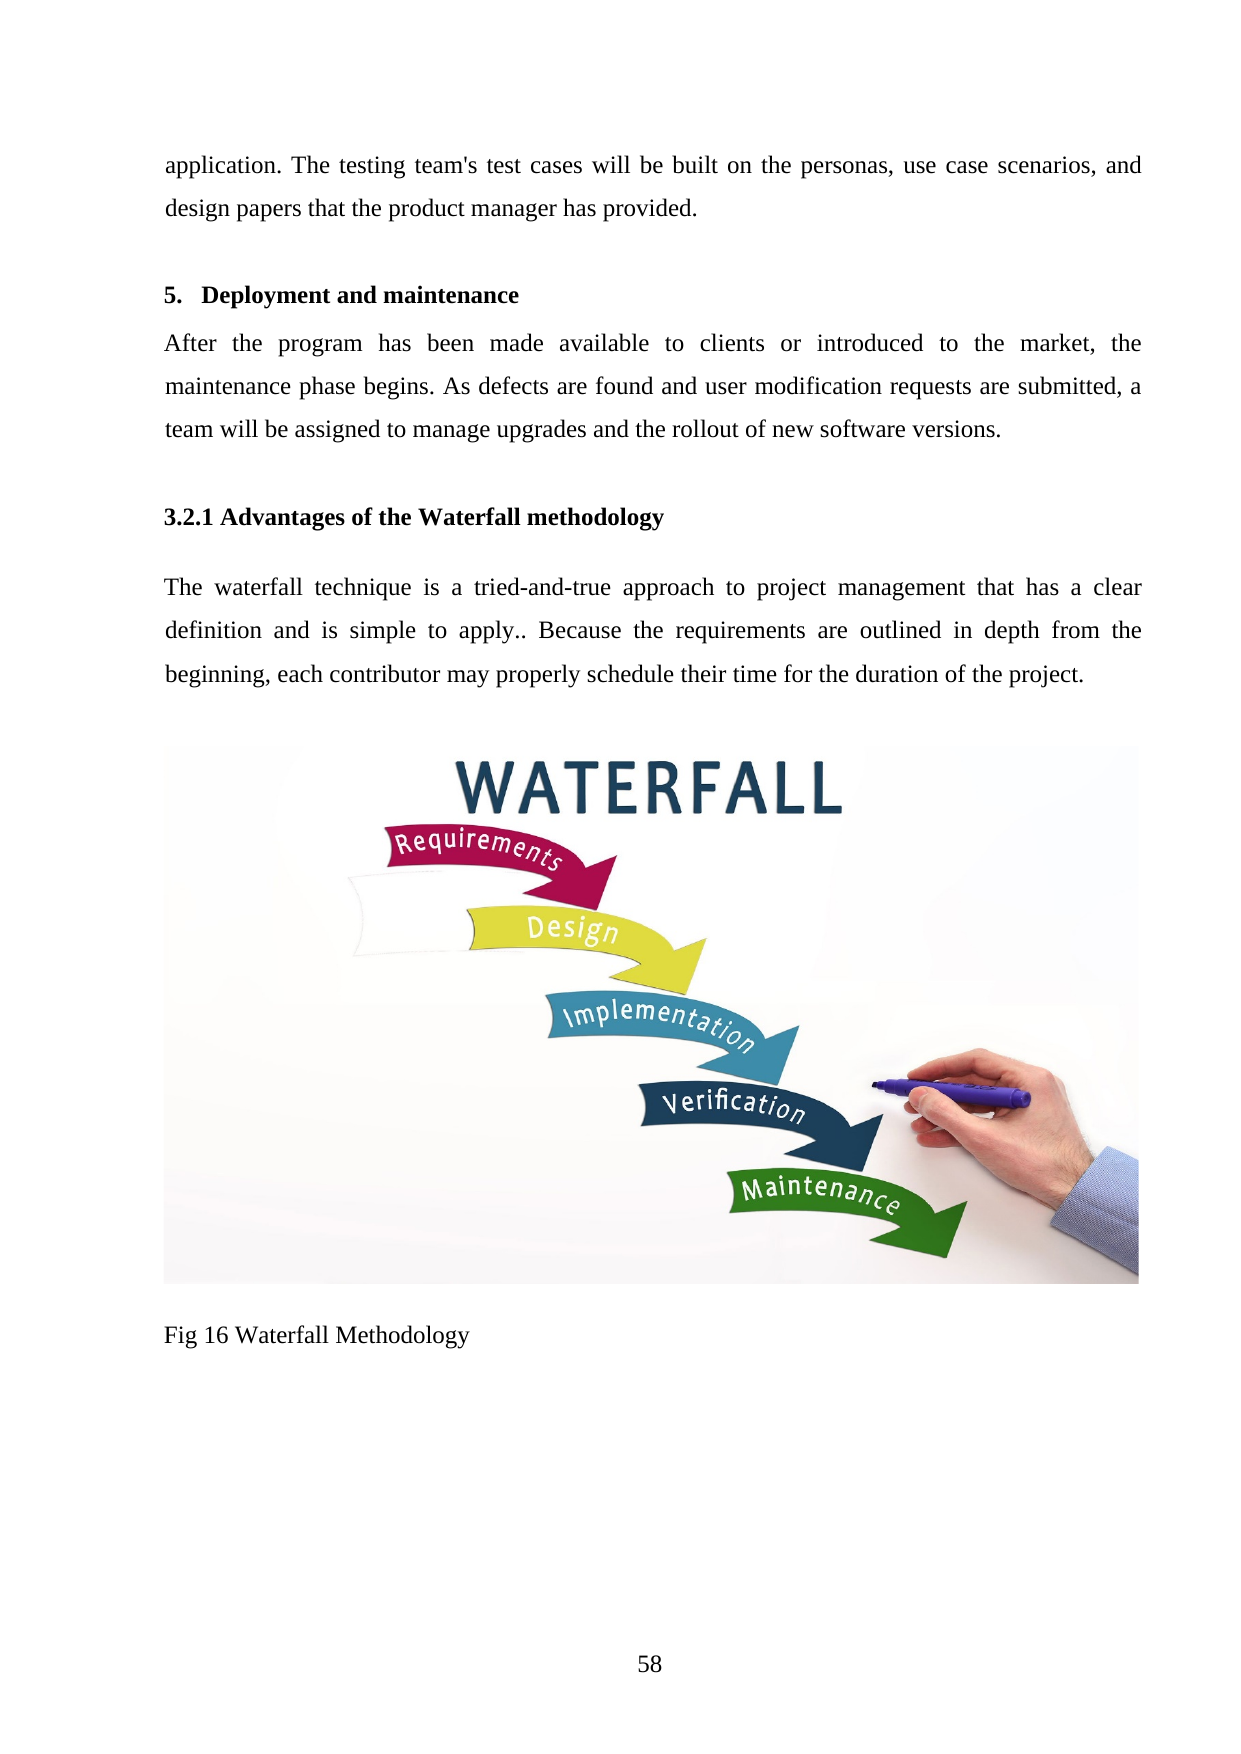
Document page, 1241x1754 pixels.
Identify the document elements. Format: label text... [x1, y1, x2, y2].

text Fig 16 Waterfall Methodology [164, 1321, 1143, 1349]
list Deployment and maintenance [164, 280, 1197, 309]
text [165, 150, 1143, 222]
text The waterfall technique is a tried-and-true approach to project management that has a clear definition and is simple to apply.. Because the requirements are outlined in depth from the beginning, each contributor may properly schedule their time for the duration of the project. [164, 572, 1143, 687]
text After the program has been made available to clients or introduced to the market, the maintenance phase begins. As defects are found and user modification requests are submitted, a team will be assigned to manage upgrades and the rollout of new software versions. [164, 328, 1143, 443]
picture [163, 746, 1139, 1284]
text 3.2.1 Advantages of the Waterfall methodology [164, 502, 1143, 530]
